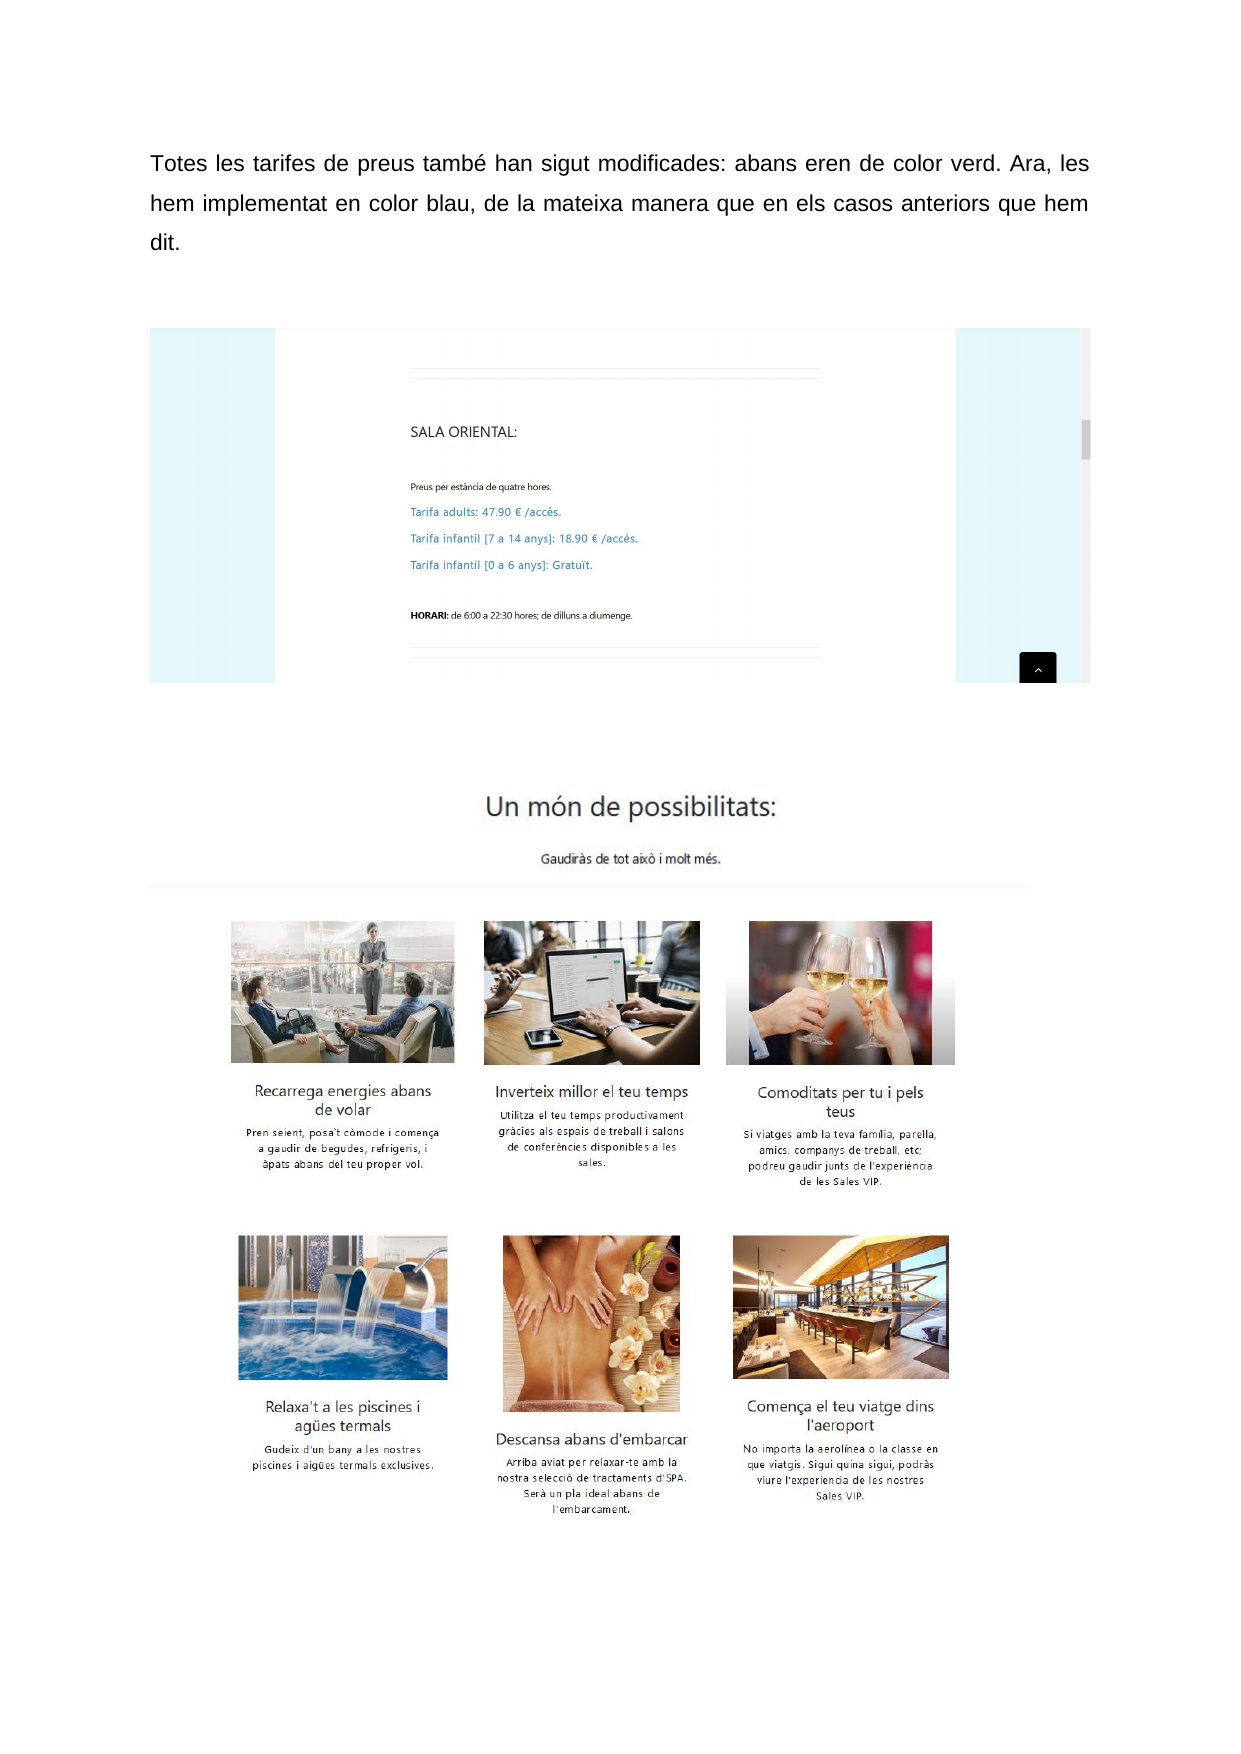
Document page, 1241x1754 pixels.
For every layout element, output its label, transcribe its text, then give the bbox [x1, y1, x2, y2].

picture [150, 747, 1071, 1533]
picture [150, 328, 1091, 683]
text Totes les tarifes de preus també han sigut modificades: abans eren de color verd. Ara, les hem implementat en color blau, de la mateixa manera que en els casos anteriors que hem dit. [150, 150, 1090, 255]
